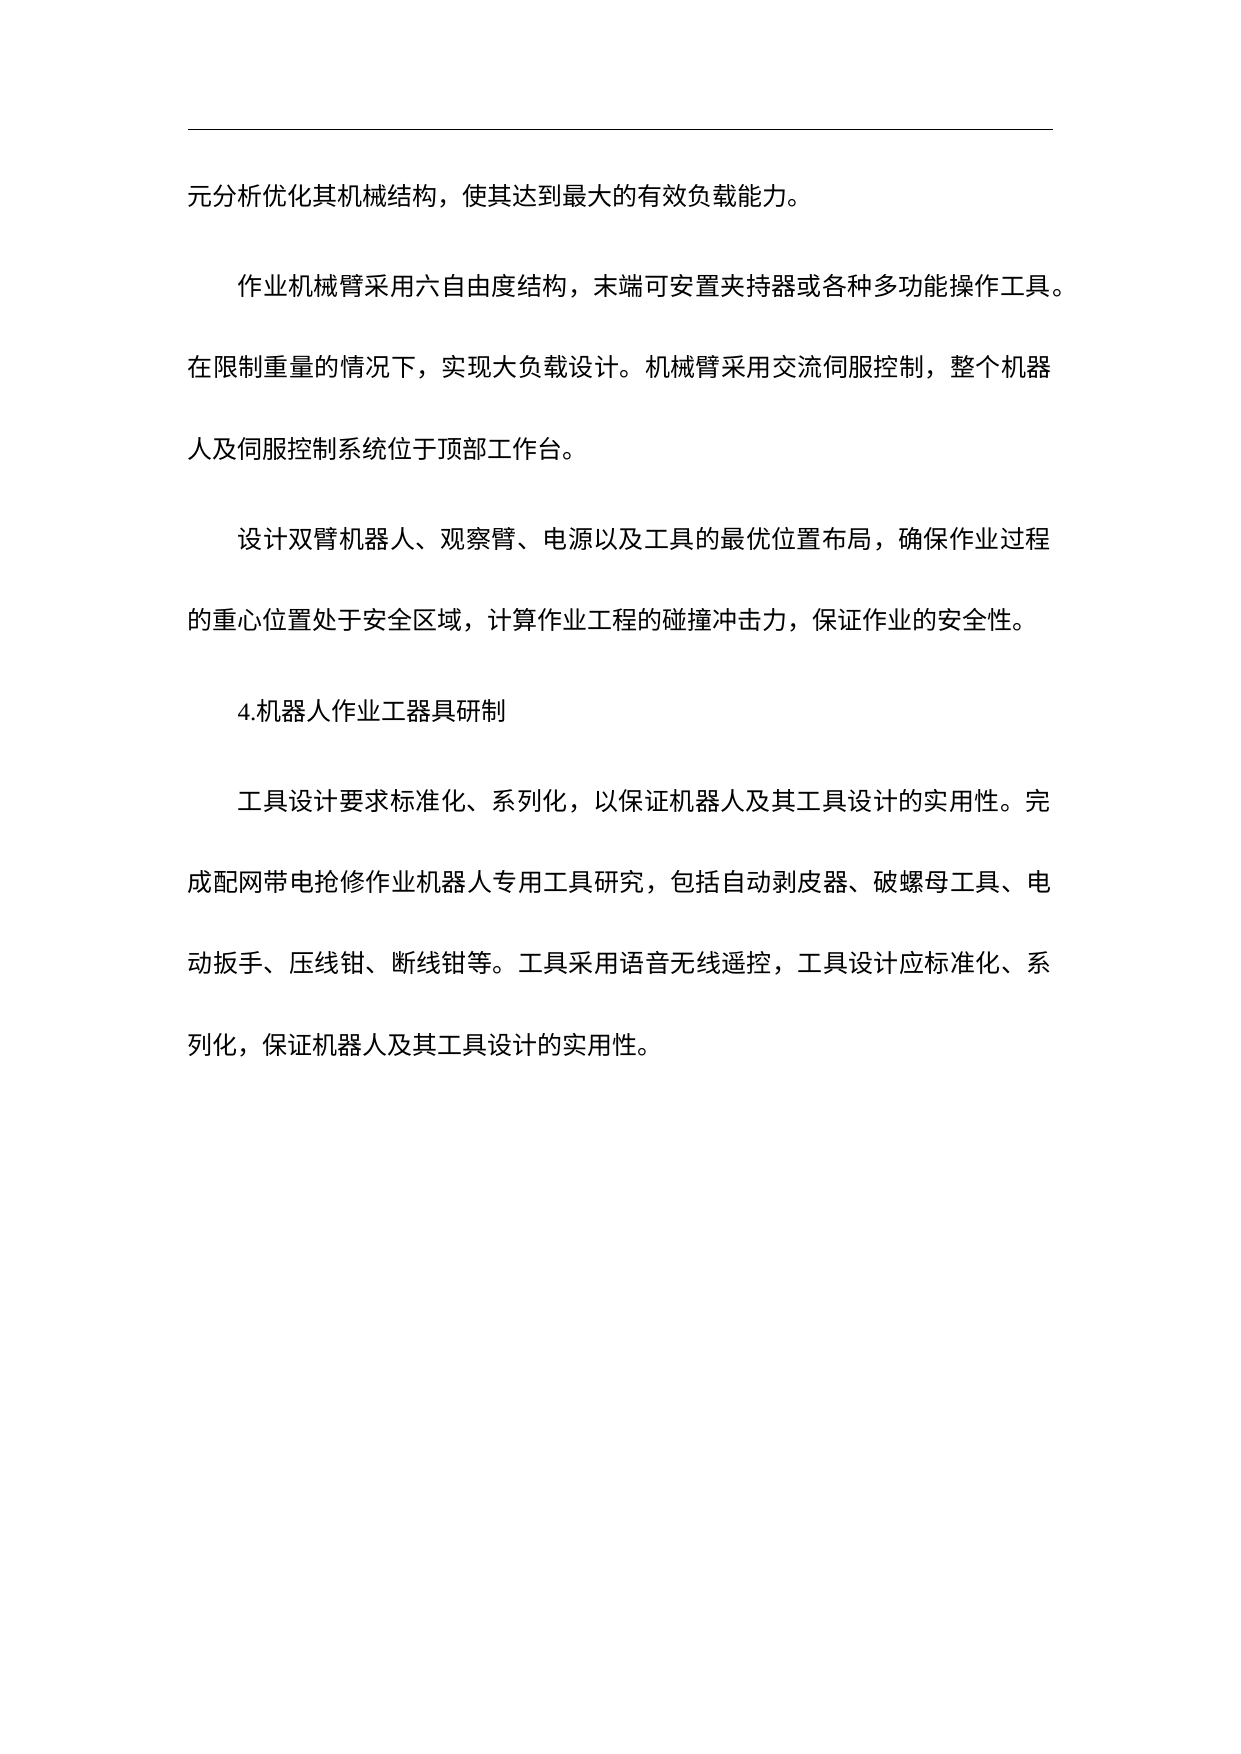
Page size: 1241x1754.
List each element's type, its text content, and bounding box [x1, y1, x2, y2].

text 设计双臂机器人、观察臂、电源以及工具的最优位置布局，确保作业过程的重心位置处于安全区域，计算作业工程的碰撞冲击力，保证作业的安全性。 [187, 505, 1053, 651]
text 作业机械臂采用六自由度结构，末端可安置夹持器或各种多功能操作工具。在限制重量的情况下，实现大负载设计。机械臂采用交流伺服控制，整个机器人及伺服控制系统位于顶部工作台。 [187, 252, 1053, 480]
text 4.机器人作业工器具研制 [187, 677, 1053, 742]
text 工具设计要求标准化、系列化，以保证机器人及其工具设计的实用性。完成配网带电抢修作业机器人专用工具研究，包括自动剥皮器、破螺母工具、电动扳手、压线钳、断线钳等。工具采用语音无线遥控，工具设计应标准化、系列化，保证机器人及其工具设计的实用性。 [187, 767, 1053, 1076]
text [187, 162, 1053, 227]
